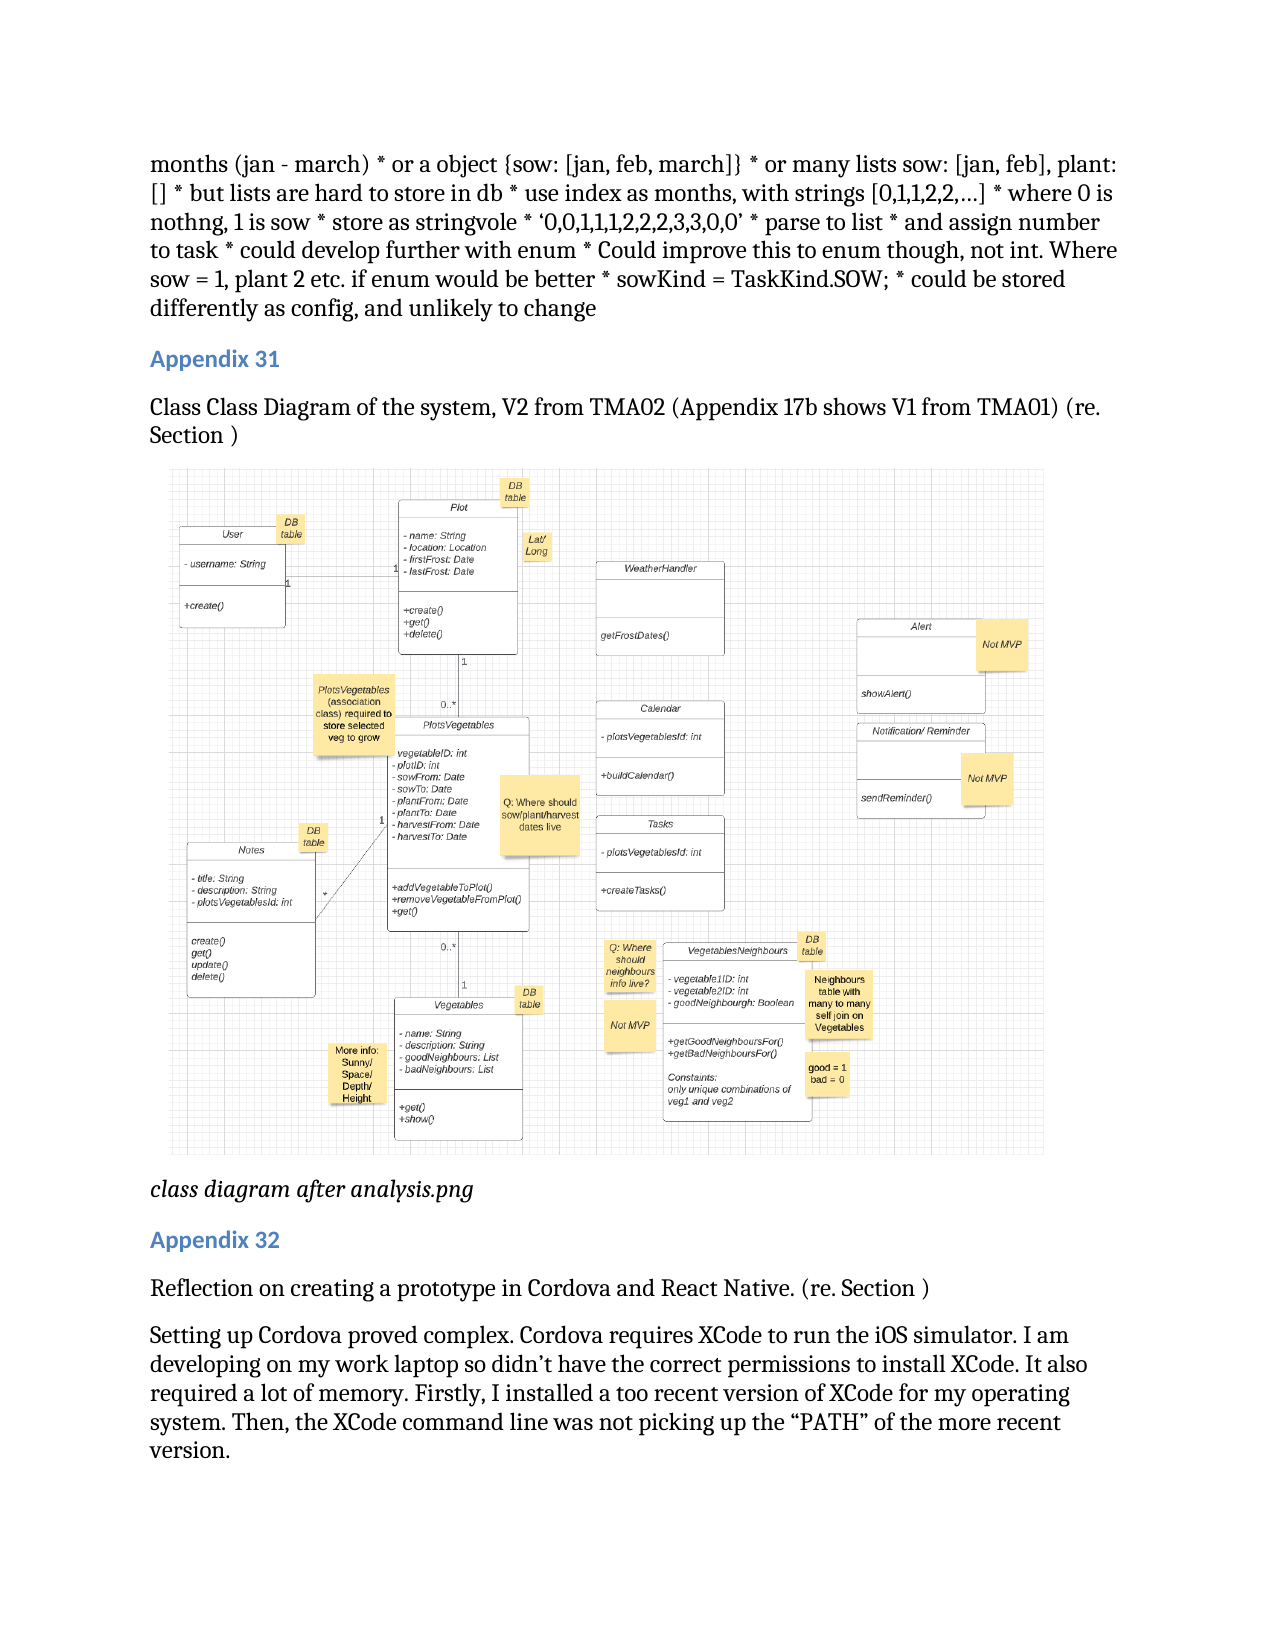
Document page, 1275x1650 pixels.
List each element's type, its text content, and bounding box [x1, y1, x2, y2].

subtitle Appendix 31 [150, 343, 1125, 374]
text Class Class Diagram of the system, V2 from TMA02 (Appendix 17b shows V1 from TMA01) (re. Section ) [150, 393, 1125, 450]
subtitle Appendix 32 [150, 1225, 1125, 1255]
text Setting up Cordova proved complex. Cordova requires XCode to run the iOS simulator. I am developing on my work laptop so didn’t have the correct permissions to install XCode. It also required a lot of memory. Firstly, I installed a too recent version of XCode for my operating system. Then, the XCode command line was not picking up the “PATH” of the more recent version. [150, 1321, 1125, 1465]
text Reflection on creating a prototype in Cordova and React Native. (re. Section ) [150, 1274, 1125, 1303]
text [150, 150, 1125, 322]
picture [168, 468, 1044, 1155]
text class diagram after analysis.png [150, 1175, 1125, 1204]
